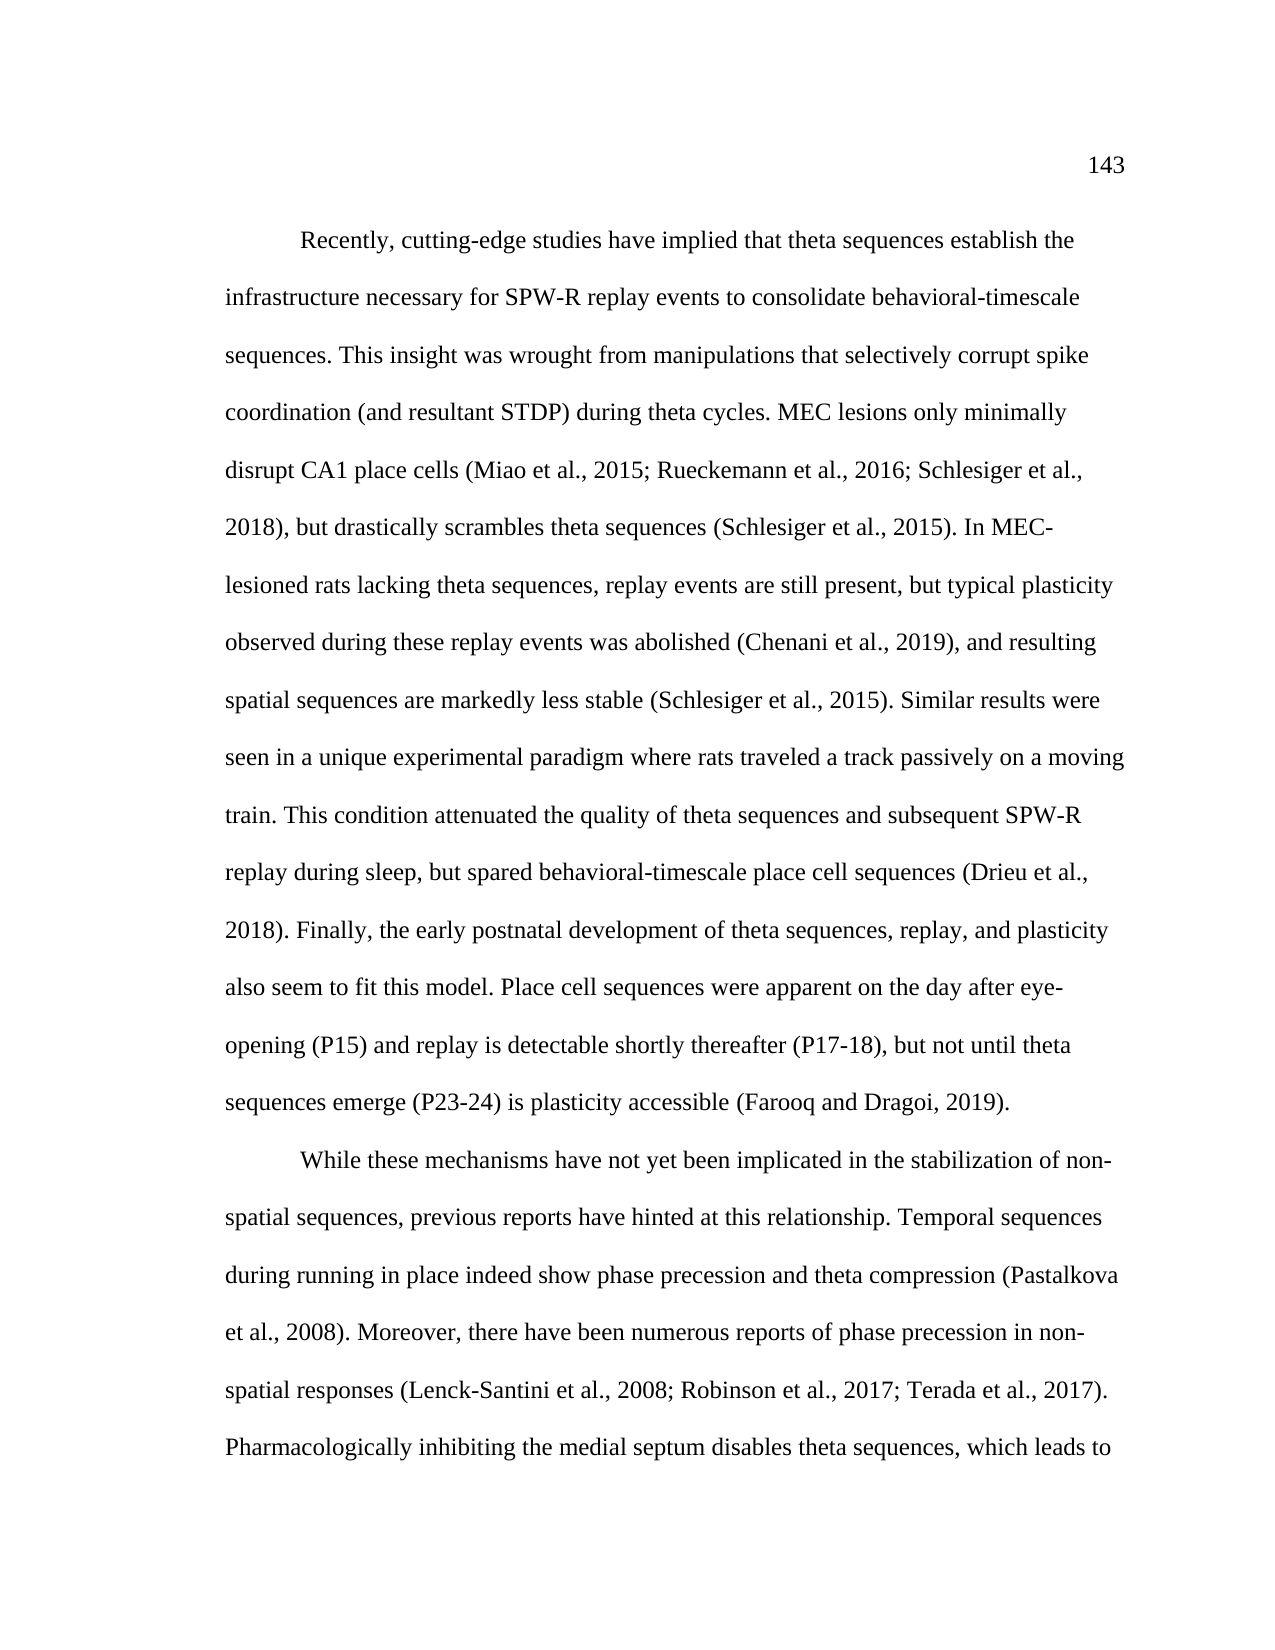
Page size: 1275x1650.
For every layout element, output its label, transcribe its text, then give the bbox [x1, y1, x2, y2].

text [225, 1145, 1125, 1461]
text Recently, cutting-edge studies have implied that theta sequences establish the infrastructure necessary for SPW-R replay events to consolidate behavioral-timescale sequences. This insight was wrought from manipulations that selectively corrupt spike coordination (and resultant STDP) during theta cycles. MEC lesions only minimally disrupt CA1 place cells (Miao et al., 2015; Rueckemann et al., 2016; Schlesiger et al., 2018), but drastically scrambles theta sequences (Schlesiger et al., 2015). In MEC-lesioned rats lacking theta sequences, replay events are still present, but typical plasticity observed during these replay events was abolished (Chenani et al., 2019), and resulting spatial sequences are markedly less stable (Schlesiger et al., 2015). Similar results were seen in a unique experimental paradigm where rats traveled a track passively on a moving train. This condition attenuated the quality of theta sequences and subsequent SPW-R replay during sleep, but spared behavioral-timescale place cell sequences (Drieu et al., 2018). Finally, the early postnatal development of theta sequences, replay, and plasticity also seem to fit this model. Place cell sequences were apparent on the day after eye-opening (P15) and replay is detectable shortly thereafter (P17-18), but not until theta sequences emerge (P23-24) is plasticity accessible (Farooq and Dragoi, 2019). [225, 225, 1125, 1116]
